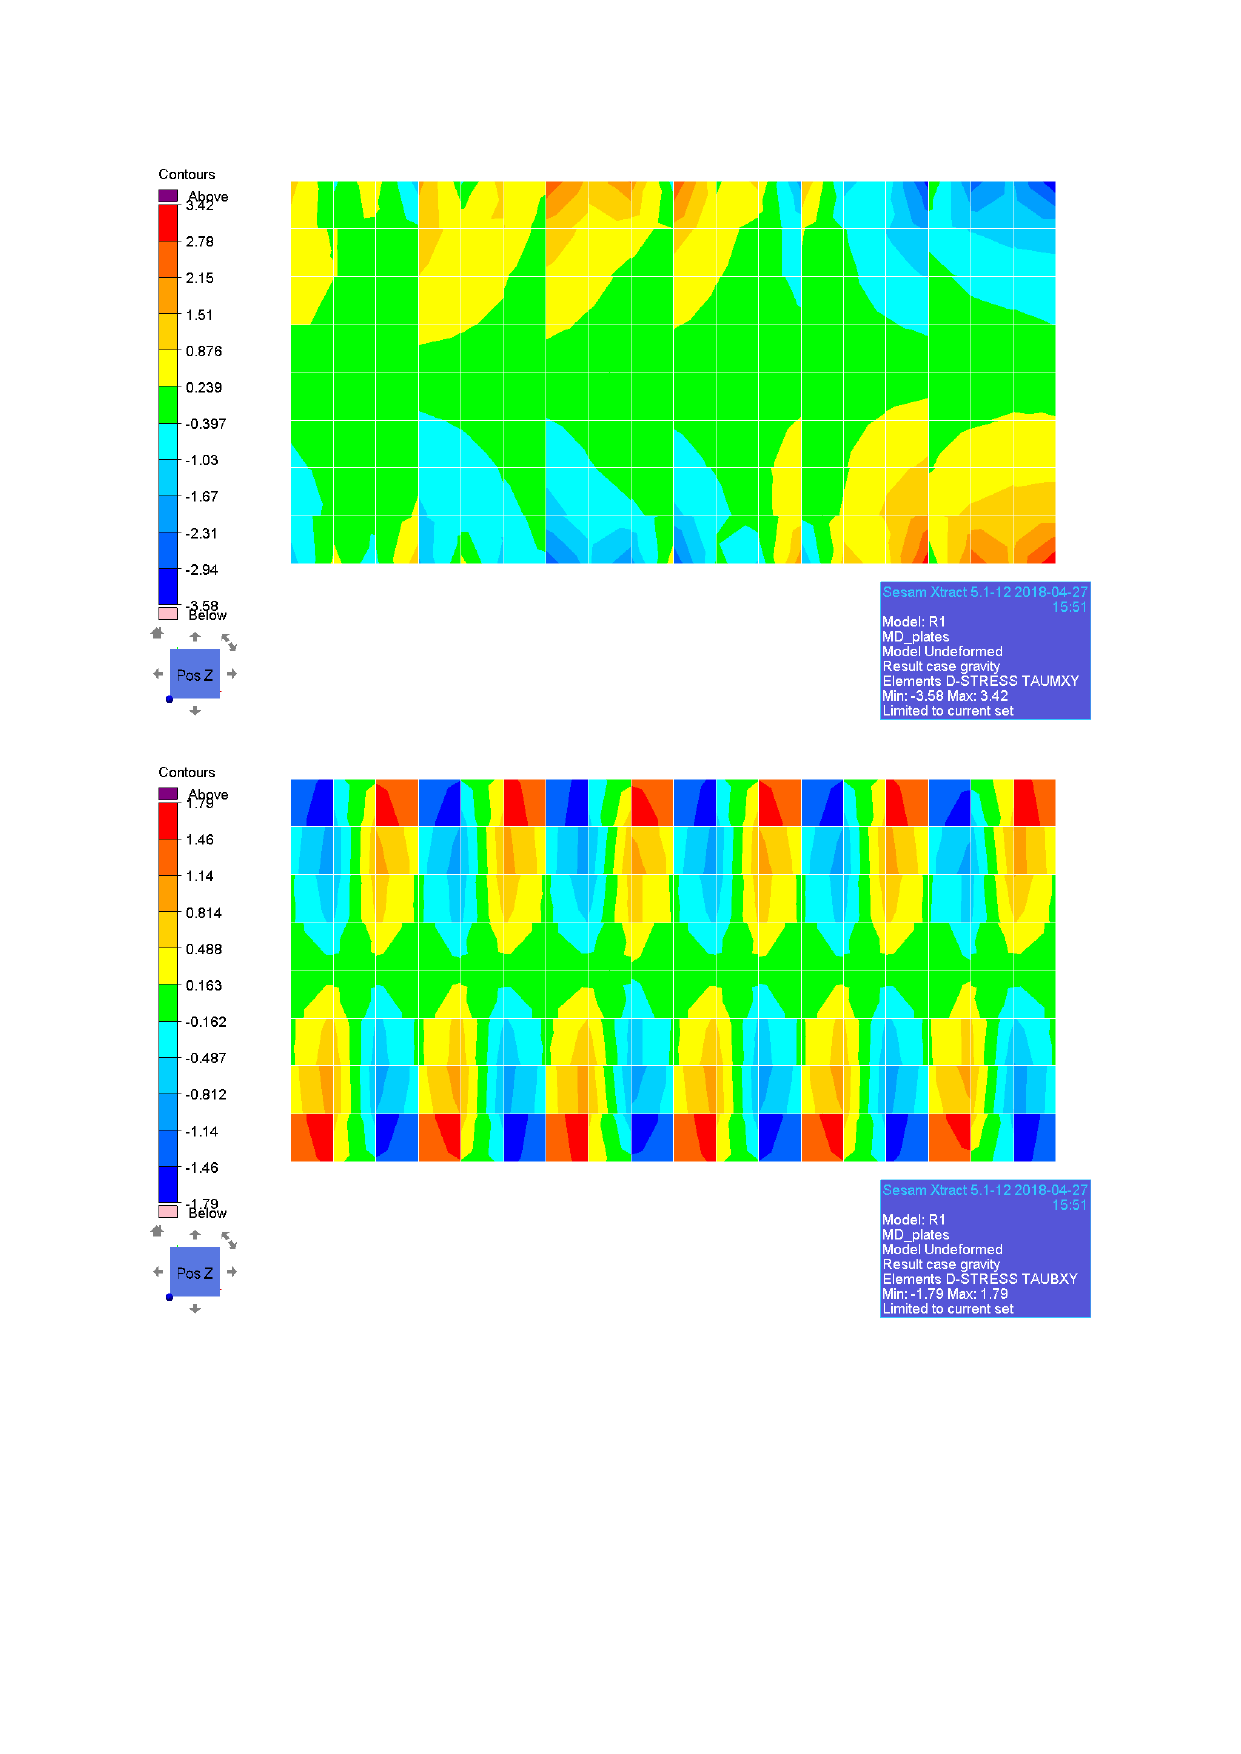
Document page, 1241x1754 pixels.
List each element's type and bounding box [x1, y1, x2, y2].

picture [147, 147, 1093, 721]
picture [147, 745, 1093, 1319]
